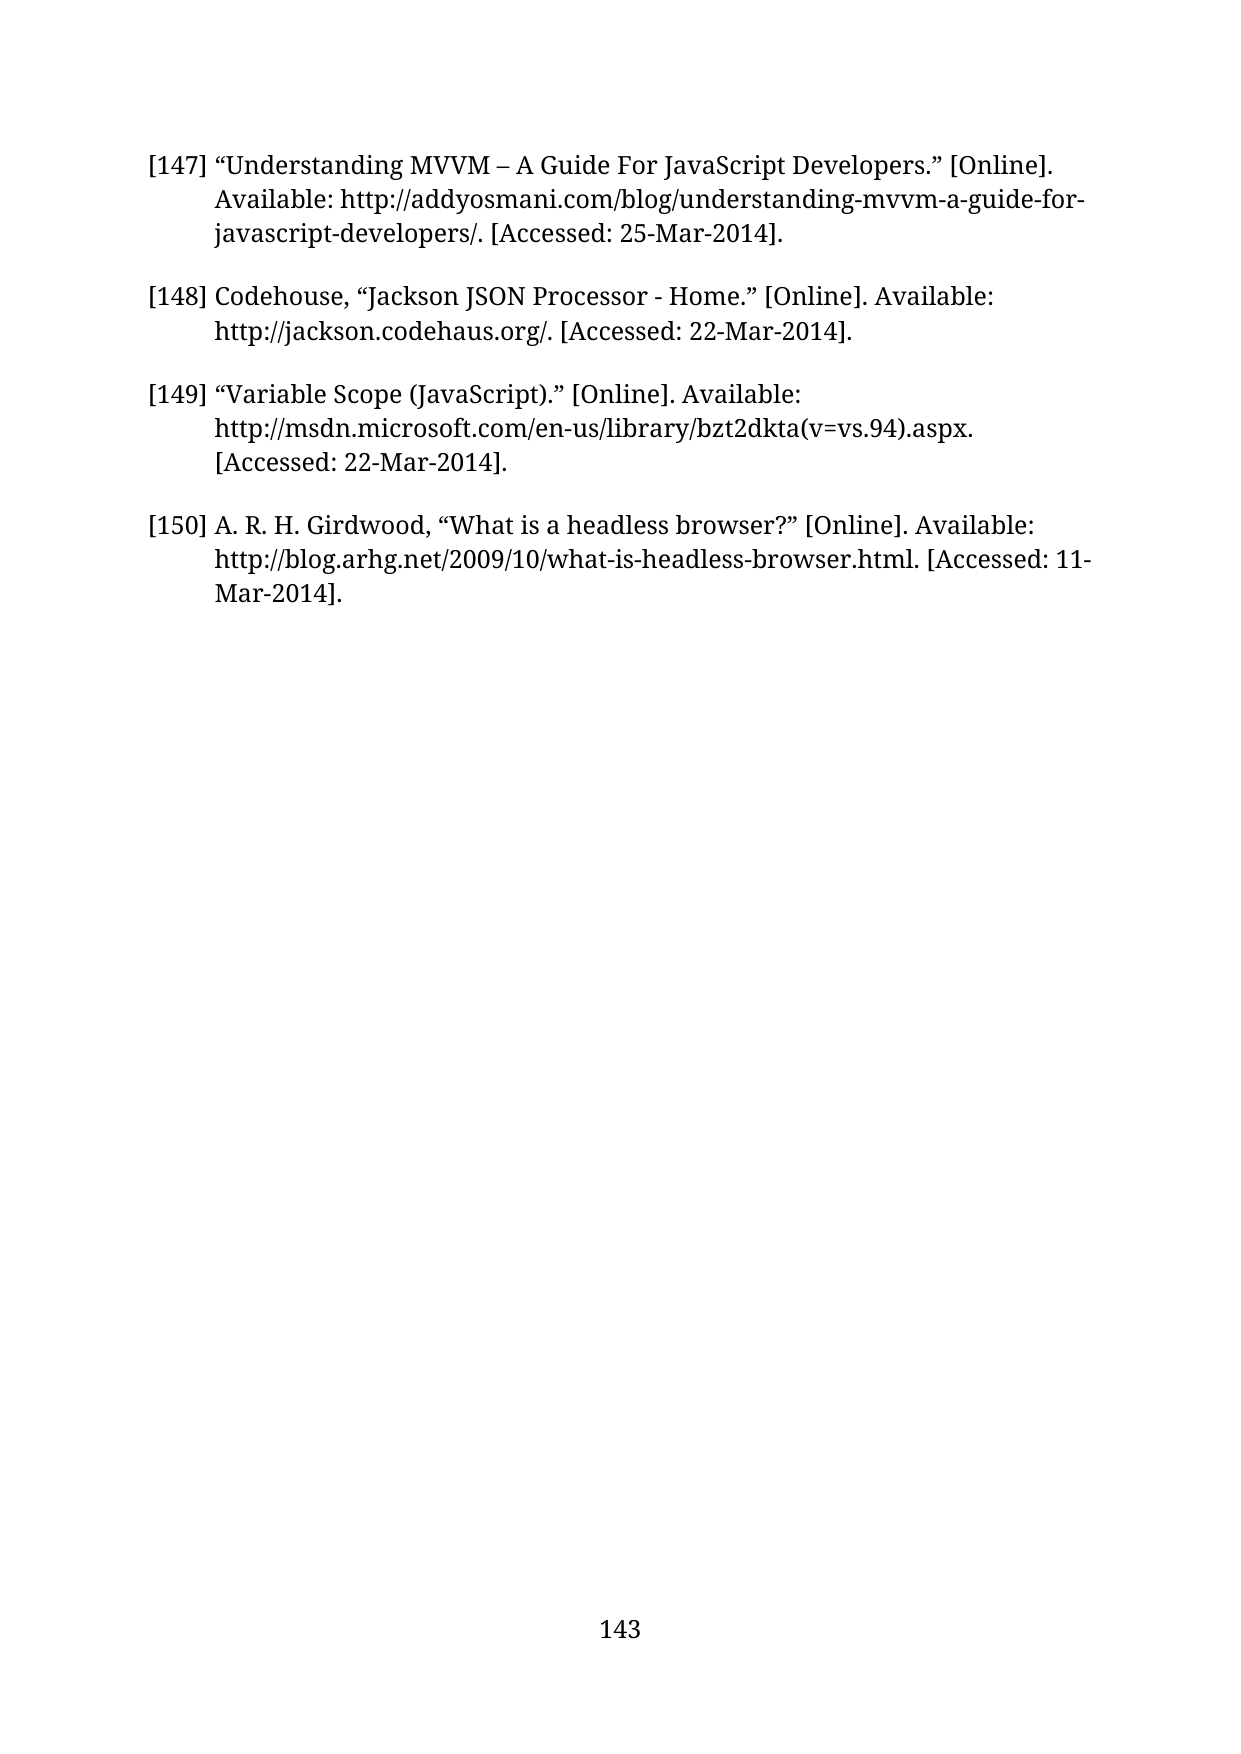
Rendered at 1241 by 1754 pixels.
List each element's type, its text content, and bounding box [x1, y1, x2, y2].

text [147] “Understanding MVVM – A Guide For JavaScript Developers.” [Online]. Available: http://addyosmani.com/blog/understanding-mvvm-a-guide-for-javascript-developers/. [Accessed: 25-Mar-2014]. [148, 148, 1092, 250]
text [150] A. R. H. Girdwood, “What is a headless browser?” [Online]. Available: http://blog.arhg.net/2009/10/what-is-headless-browser.html. [Accessed: 11-Mar-2014]. [148, 508, 1092, 610]
text [149] “Variable Scope (JavaScript).” [Online]. Available: http://msdn.microsoft.com/en-us/library/bzt2dkta(v=vs.94).aspx. [Accessed: 22-Mar-2014]. [148, 376, 1092, 478]
text [148] Codehouse, “Jackson JSON Processor - Home.” [Online]. Available: http://jackson.codehaus.org/. [Accessed: 22-Mar-2014]. [148, 279, 1092, 347]
